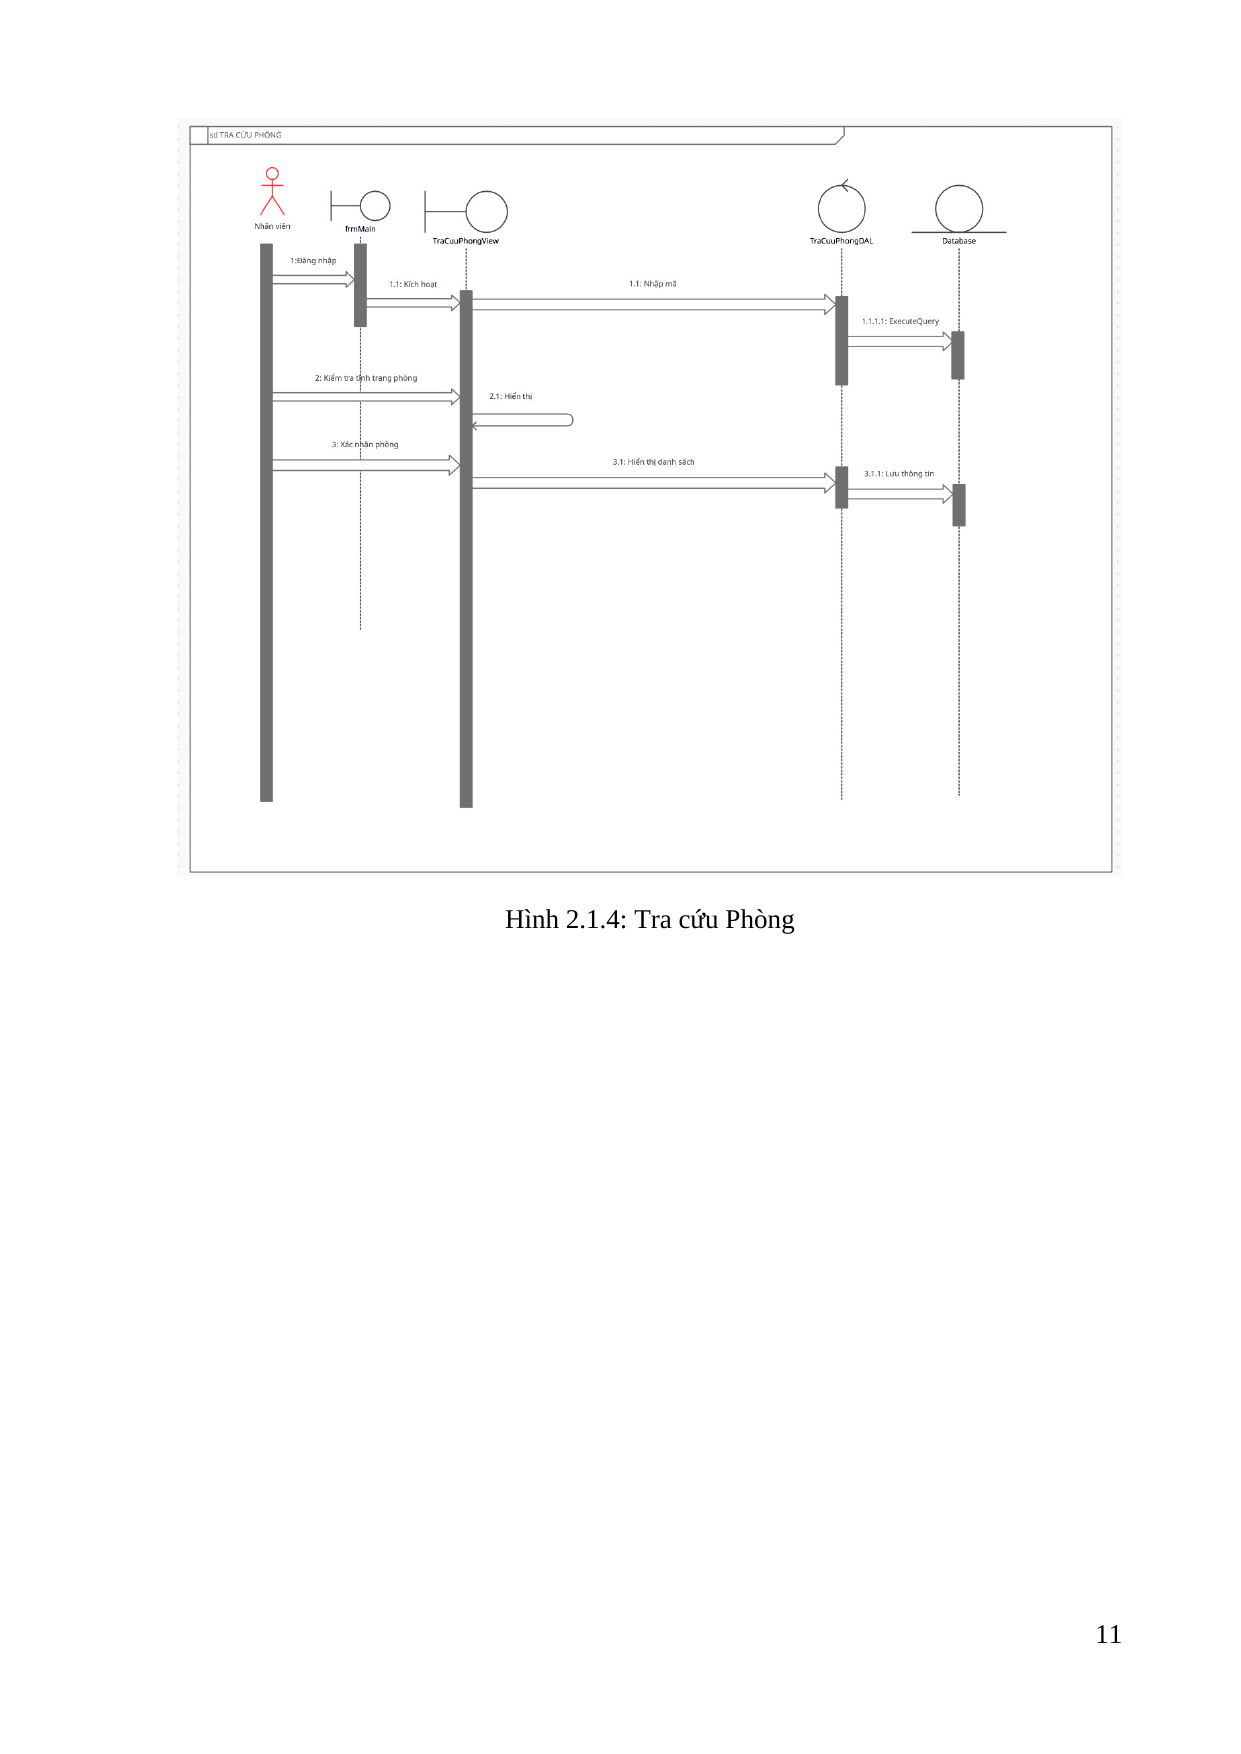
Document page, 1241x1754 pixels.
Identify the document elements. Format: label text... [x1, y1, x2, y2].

text Hình 2.1.4: Tra cứu Phòng [177, 903, 1122, 934]
picture [177, 118, 1123, 876]
